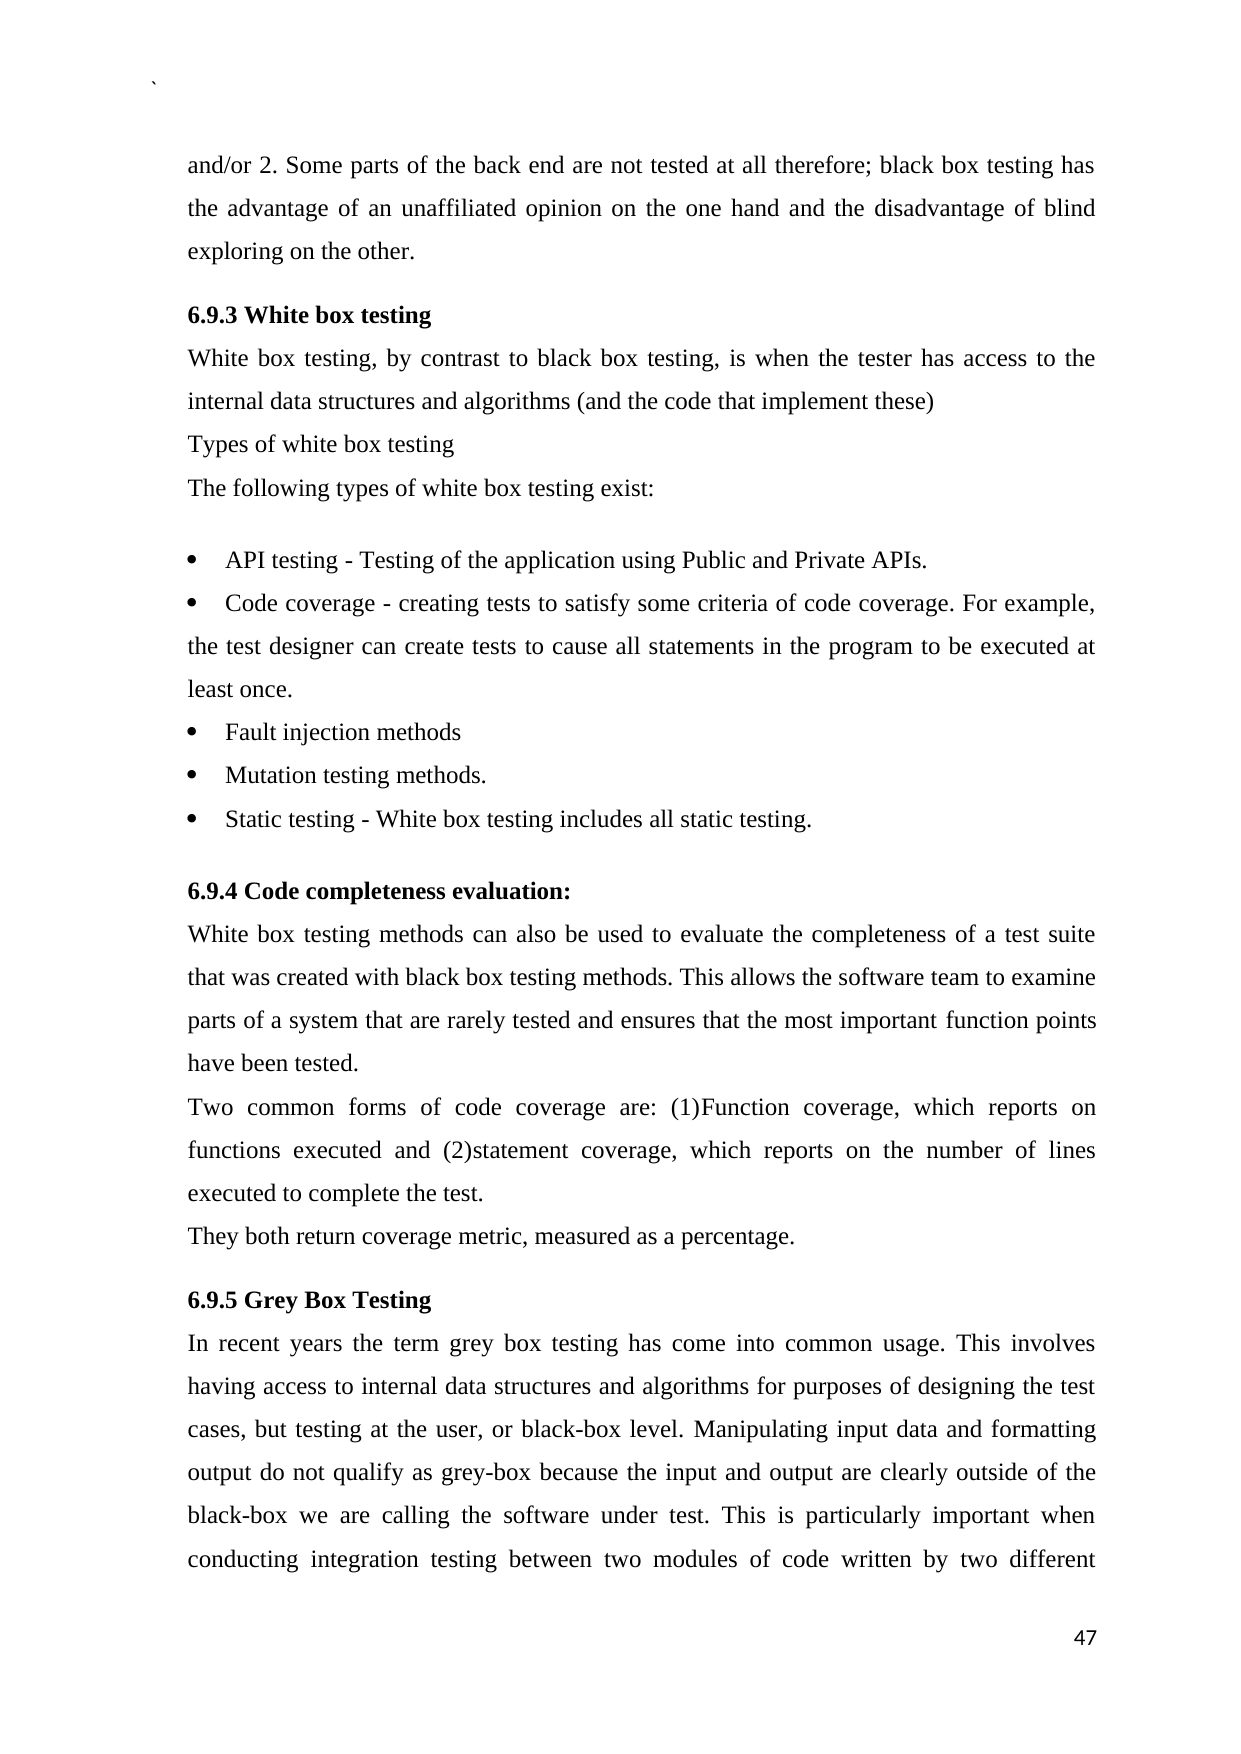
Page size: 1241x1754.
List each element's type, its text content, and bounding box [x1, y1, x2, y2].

text White box testing, by contrast to black box testing, is when the tester has access to the internal data structures and algorithms (and the code that implement these) [187, 343, 1097, 415]
text The following types of white box testing exist: [187, 473, 1097, 501]
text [187, 1328, 1097, 1572]
text White box testing methods can also be used to evaluate the completeness of a test suite that was created with black box testing methods. This allows the software team to examine parts of a system that are rarely tested and ensures that the most important function points have been tested. [187, 919, 1097, 1077]
text Two common forms of code coverage are: (1)Function coverage, which reports on functions executed and (2)statement coverage, which reports on the number of lines executed to complete the test. [187, 1092, 1097, 1207]
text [187, 150, 1097, 265]
list Static testing - White box testing includes all static testing. [187, 804, 1097, 832]
text Types of white box testing [187, 429, 1097, 458]
text 6.9.4 Code completeness evaluation: [187, 876, 1097, 905]
text They both return coverage metric, measured as a percentage. [187, 1221, 1097, 1250]
text 6.9.5 Grey Box Testing [187, 1285, 1097, 1314]
list Mutation testing methods. [187, 761, 1097, 789]
list API testing - Testing of the application using Public and Private APIs. [187, 545, 1097, 574]
text 6.9.3 White box testing [187, 300, 1097, 329]
list Code coverage - creating tests to satisfy some criteria of code coverage. For example, the test designer can create tests to cause all statements in the program to be executed at least once. [187, 588, 1097, 703]
list Fault injection methods [187, 717, 1097, 746]
